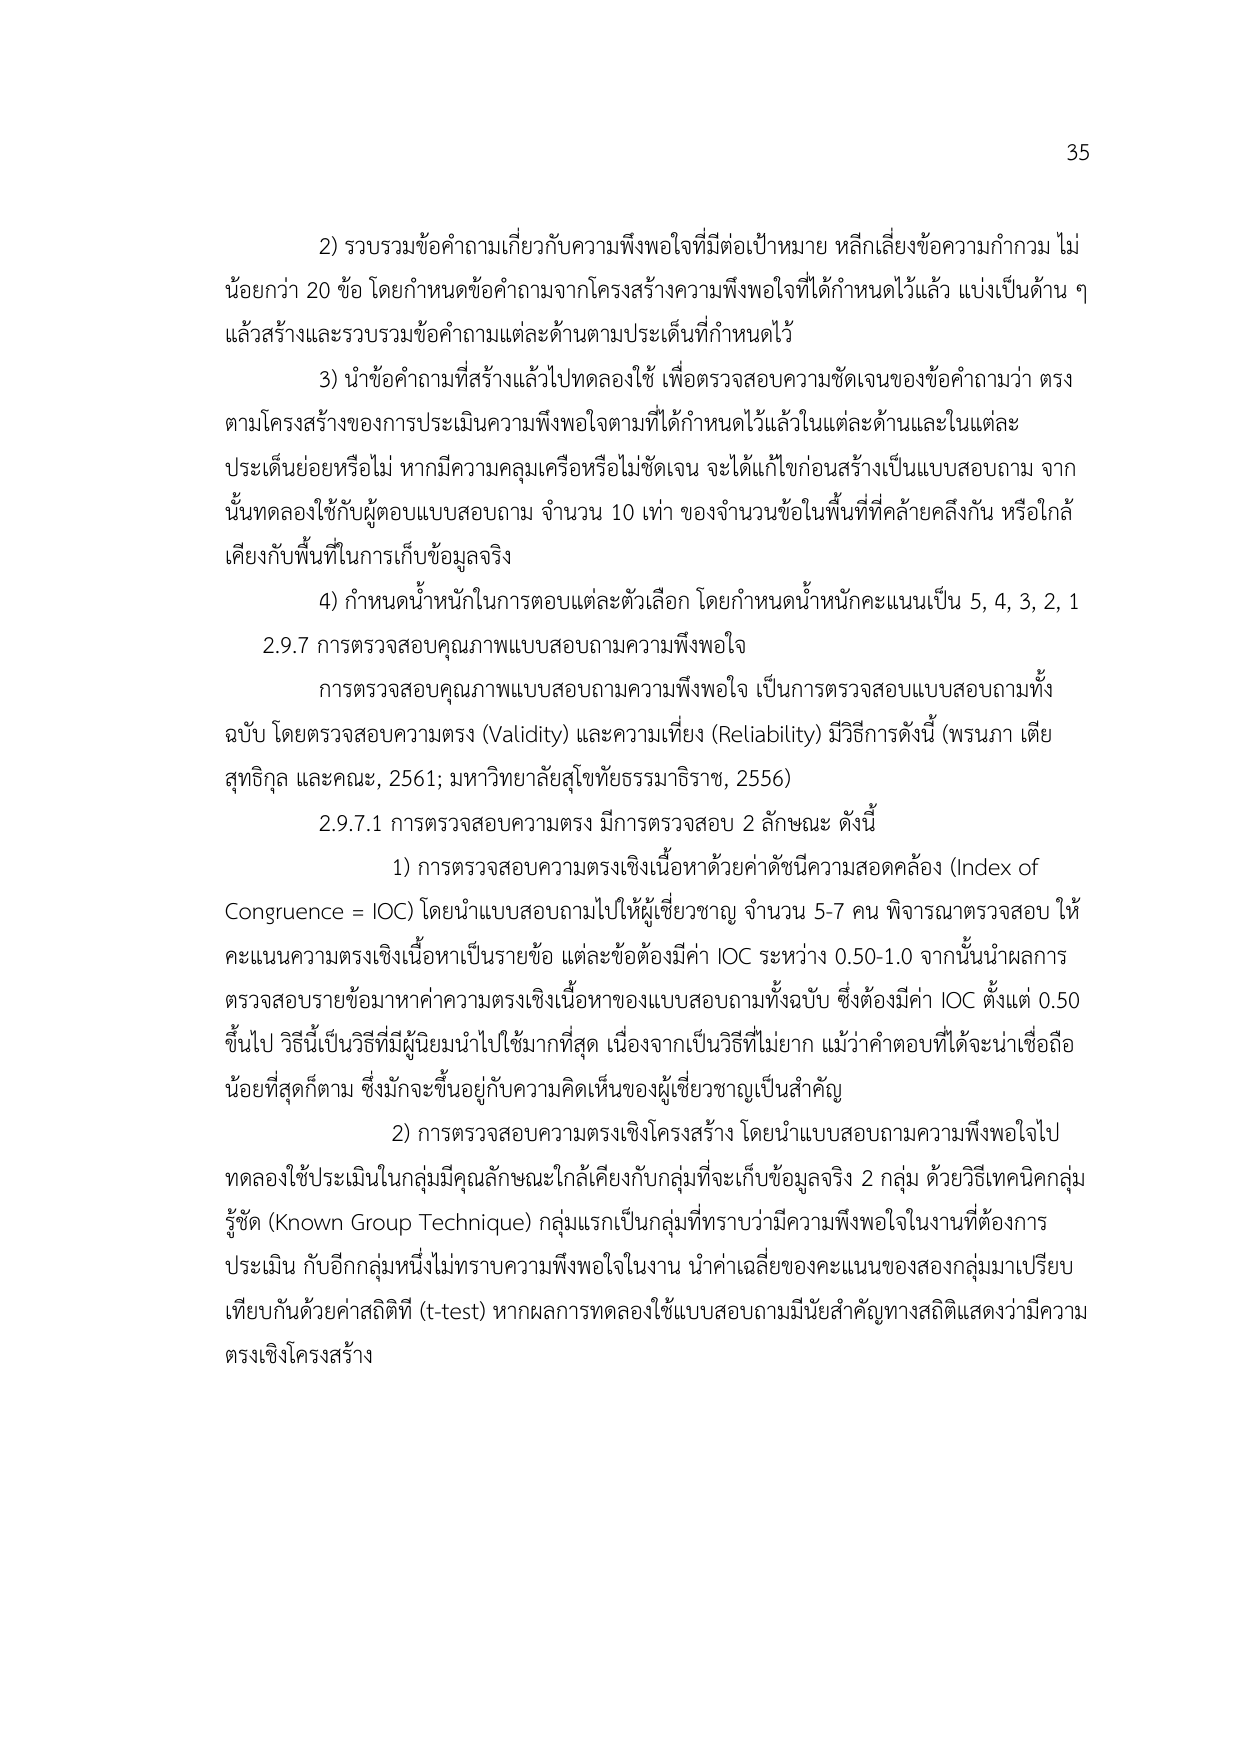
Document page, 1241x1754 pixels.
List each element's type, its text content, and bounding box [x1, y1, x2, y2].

text 2) การตรวจสอบความตรงเชิงโครงสร้าง โดยนำแบบสอบถามความพึงพอใจไปทดลองใช้ประเมินในกลุ่มมีคุณลักษณะใกล้เคียงกับกลุ่มที่จะเก็บข้อมูลจริง 2 กลุ่ม ด้วยวิธีเทคนิคกลุ่มรู้ชัด (Known Group Technique) กลุ่มแรกเป็นกลุ่มที่ทราบว่ามีความพึงพอใจในงานที่ต้องการประเมิน กับอีกกลุ่มหนึ่งไม่ทราบความพึงพอใจในงาน นำค่าเฉลี่ยของคะแนนของสองกลุ่มมาเปรียบเทียบกันด้วยค่าสถิติที (t-test) หากผลการทดลองใช้แบบสอบถามมีนัยสำคัญทางสถิติแสดงว่ามีความตรงเชิงโครงสร้าง [225, 1112, 1090, 1379]
text 2.9.7 การตรวจสอบคุณภาพแบบสอบถามความพึงพอใจ [225, 624, 1090, 669]
text 2.9.7.1 การตรวจสอบความตรง มีการตรวจสอบ 2 ลักษณะ ดังนี้ [225, 802, 1090, 846]
text 1) การตรวจสอบความตรงเชิงเนื้อหาด้วยค่าดัชนีความสอดคล้อง (Index of Congruence = IOC) โดยนำแบบสอบถามไปให้ผู้เชี่ยวชาญ จำนวน 5-7 คน พิจารณาตรวจสอบ ให้คะแนนความตรงเชิงเนื้อหาเป็นรายข้อ แต่ละข้อต้องมีค่า IOC ระหว่าง 0.50-1.0 จากนั้นนำผลการตรวจสอบรายข้อมาหาค่าความตรงเชิงเนื้อหาของแบบสอบถามทั้งฉบับ ซึ่งต้องมีค่า IOC ตั้งแต่ 0.50 ขึ้นไป วิธีนี้เป็นวิธีที่มีผู้นิยมนำไปใช้มากที่สุด เนื่องจากเป็นวิธีที่ไม่ยาก แม้ว่าคำตอบที่ได้จะน่าเชื่อถือน้อยที่สุดก็ตาม ซึ่งมักจะขึ้นอยู่กับความคิดเห็นของผู้เชี่ยวชาญเป็นสำคัญ [225, 846, 1090, 1112]
text 3) นำข้อคำถามที่สร้างแล้วไปทดลองใช้ เพื่อตรวจสอบความชัดเจนของข้อคำถามว่า ตรงตามโครงสร้างของการประเมินความพึงพอใจตามที่ได้กำหนดไว้แล้วในแต่ละด้านและในแต่ละประเด็นย่อยหรือไม่ หากมีความคลุมเครือหรือไม่ชัดเจน จะได้แก้ไขก่อนสร้างเป็นแบบสอบถาม จากนั้นทดลองใช้กับผู้ตอบแบบสอบถาม จำนวน 10 เท่า ของจำนวนข้อในพื้นที่ที่คล้ายคลึงกัน หรือใกล้เคียงกับพื้นที่ในการเก็บข้อมูลจริง [225, 358, 1090, 580]
text การตรวจสอบคุณภาพแบบสอบถามความพึงพอใจ เป็นการตรวจสอบแบบสอบถามทั้งฉบับ โดยตรวจสอบความตรง (Validity) และความเที่ยง (Reliability) มีวิธีการดังนี้ (พรนภา เตียสุทธิกุล และคณะ, 2561; มหาวิทยาลัยสุโขทัยธรรมาธิราช, 2556) [225, 669, 1090, 802]
text 2) รวบรวมข้อคำถามเกี่ยวกับความพึงพอใจที่มีต่อเป้าหมาย หลีกเลี่ยงข้อความกำกวม ไม่น้อยกว่า 20 ข้อ โดยกำหนดข้อคำถามจากโครงสร้างความพึงพอใจที่ได้กำหนดไว้แล้ว แบ่งเป็นด้าน ๆ แล้วสร้างและรวบรวมข้อคำถามแต่ละด้านตามประเด็นที่กำหนดไว้ [225, 225, 1090, 358]
text 4) กำหนดน้ำหนักในการตอบแต่ละตัวเลือก โดยกำหนดน้ำหนักคะแนนเป็น 5, 4, 3, 2, 1 [225, 580, 1090, 624]
